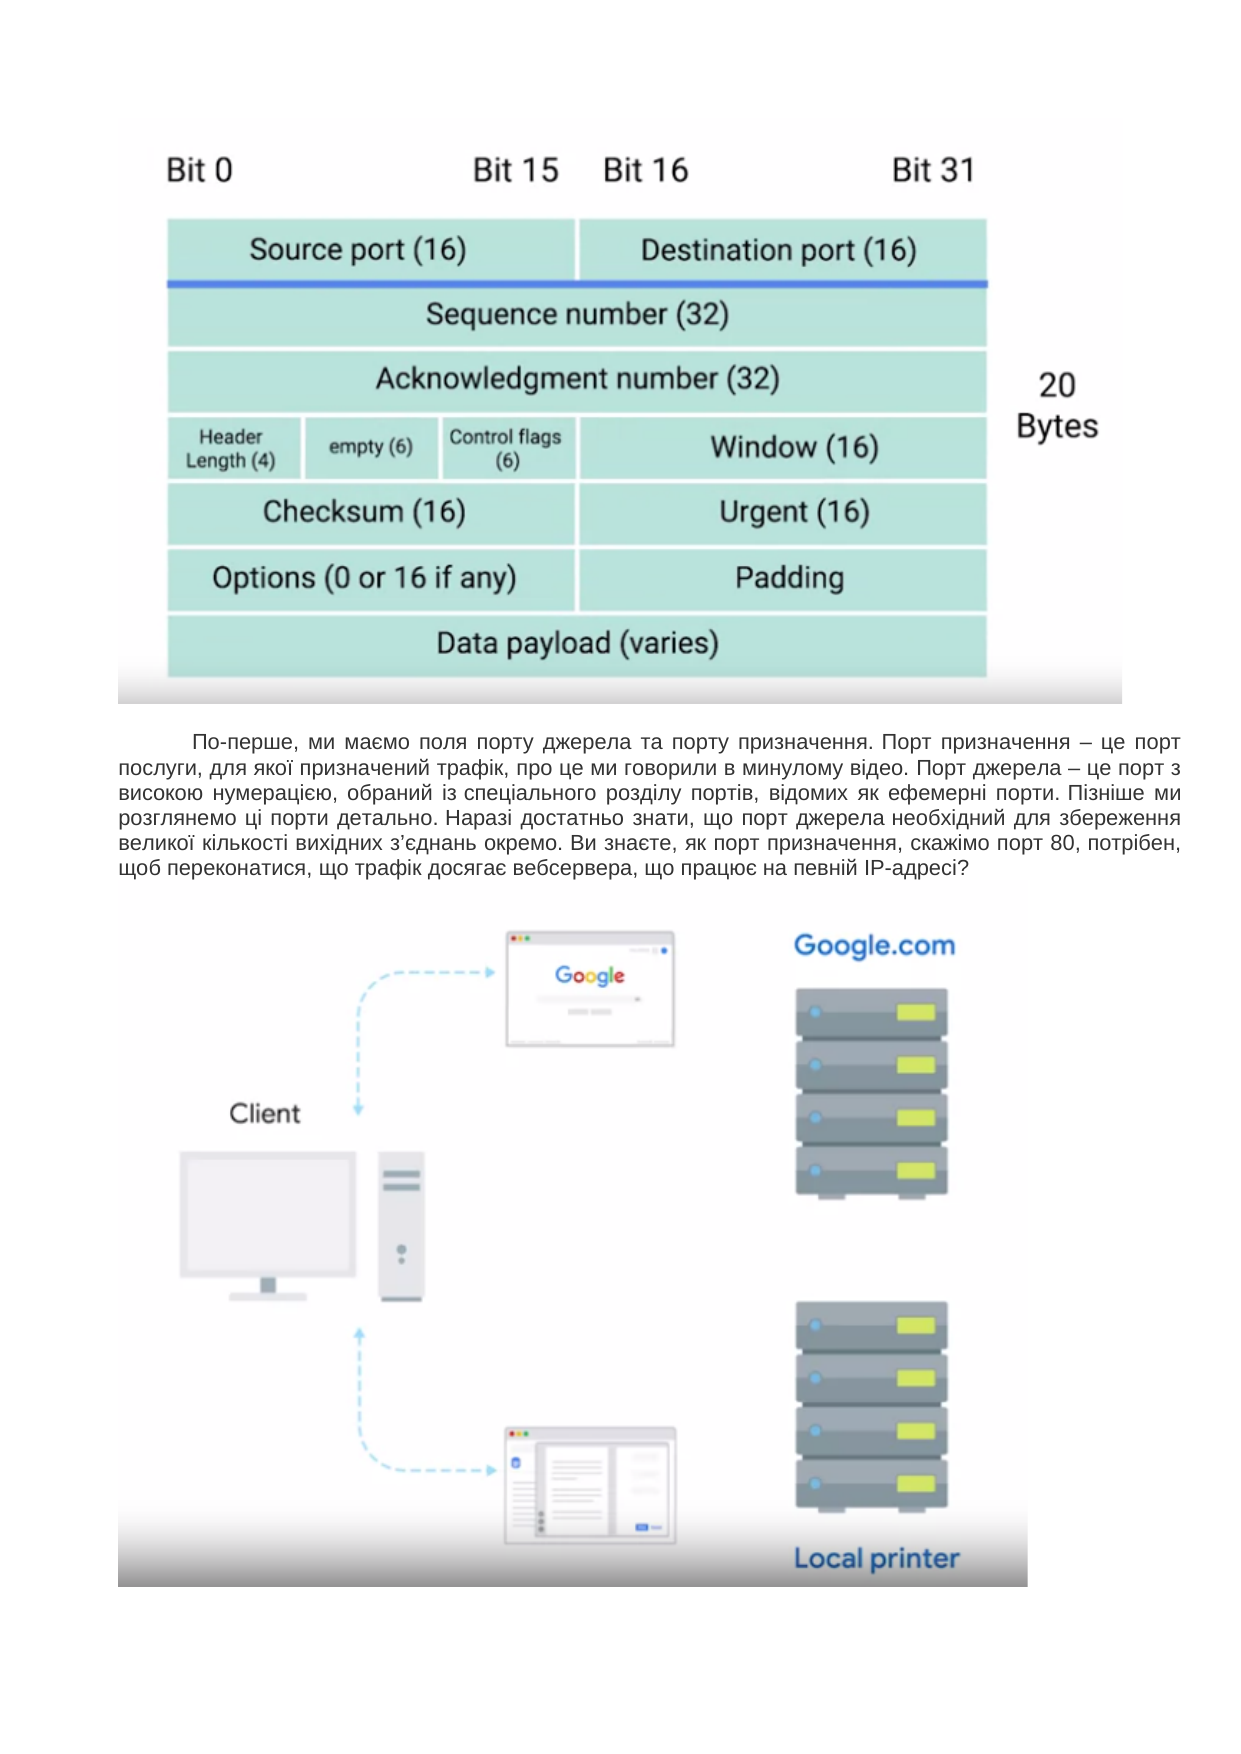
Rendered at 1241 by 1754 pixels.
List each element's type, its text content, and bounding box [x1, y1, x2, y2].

picture [118, 880, 1028, 1587]
picture [118, 118, 1123, 704]
text По-перше, ми маємо поля порту джерела та порту призначення. Порт призначення – це порт послуги, для якої призначений трафік, про це ми говорили в минулому відео. Порт джерела – це порт з високою нумерацією, обраний із спеціального розділу портів, відомих як ефемерні порти. Пізніше ми розглянемо ці порти детально. Наразі достатньо знати, що порт джерела необхідний для збереження великої кількості вихідних з’єднань окремо. Ви знаєте, як порт призначення, скажімо порт 80, потрібен, щоб переконатися, що трафік досягає вебсервера, що працює на певній IP-адресі? [118, 729, 1181, 880]
